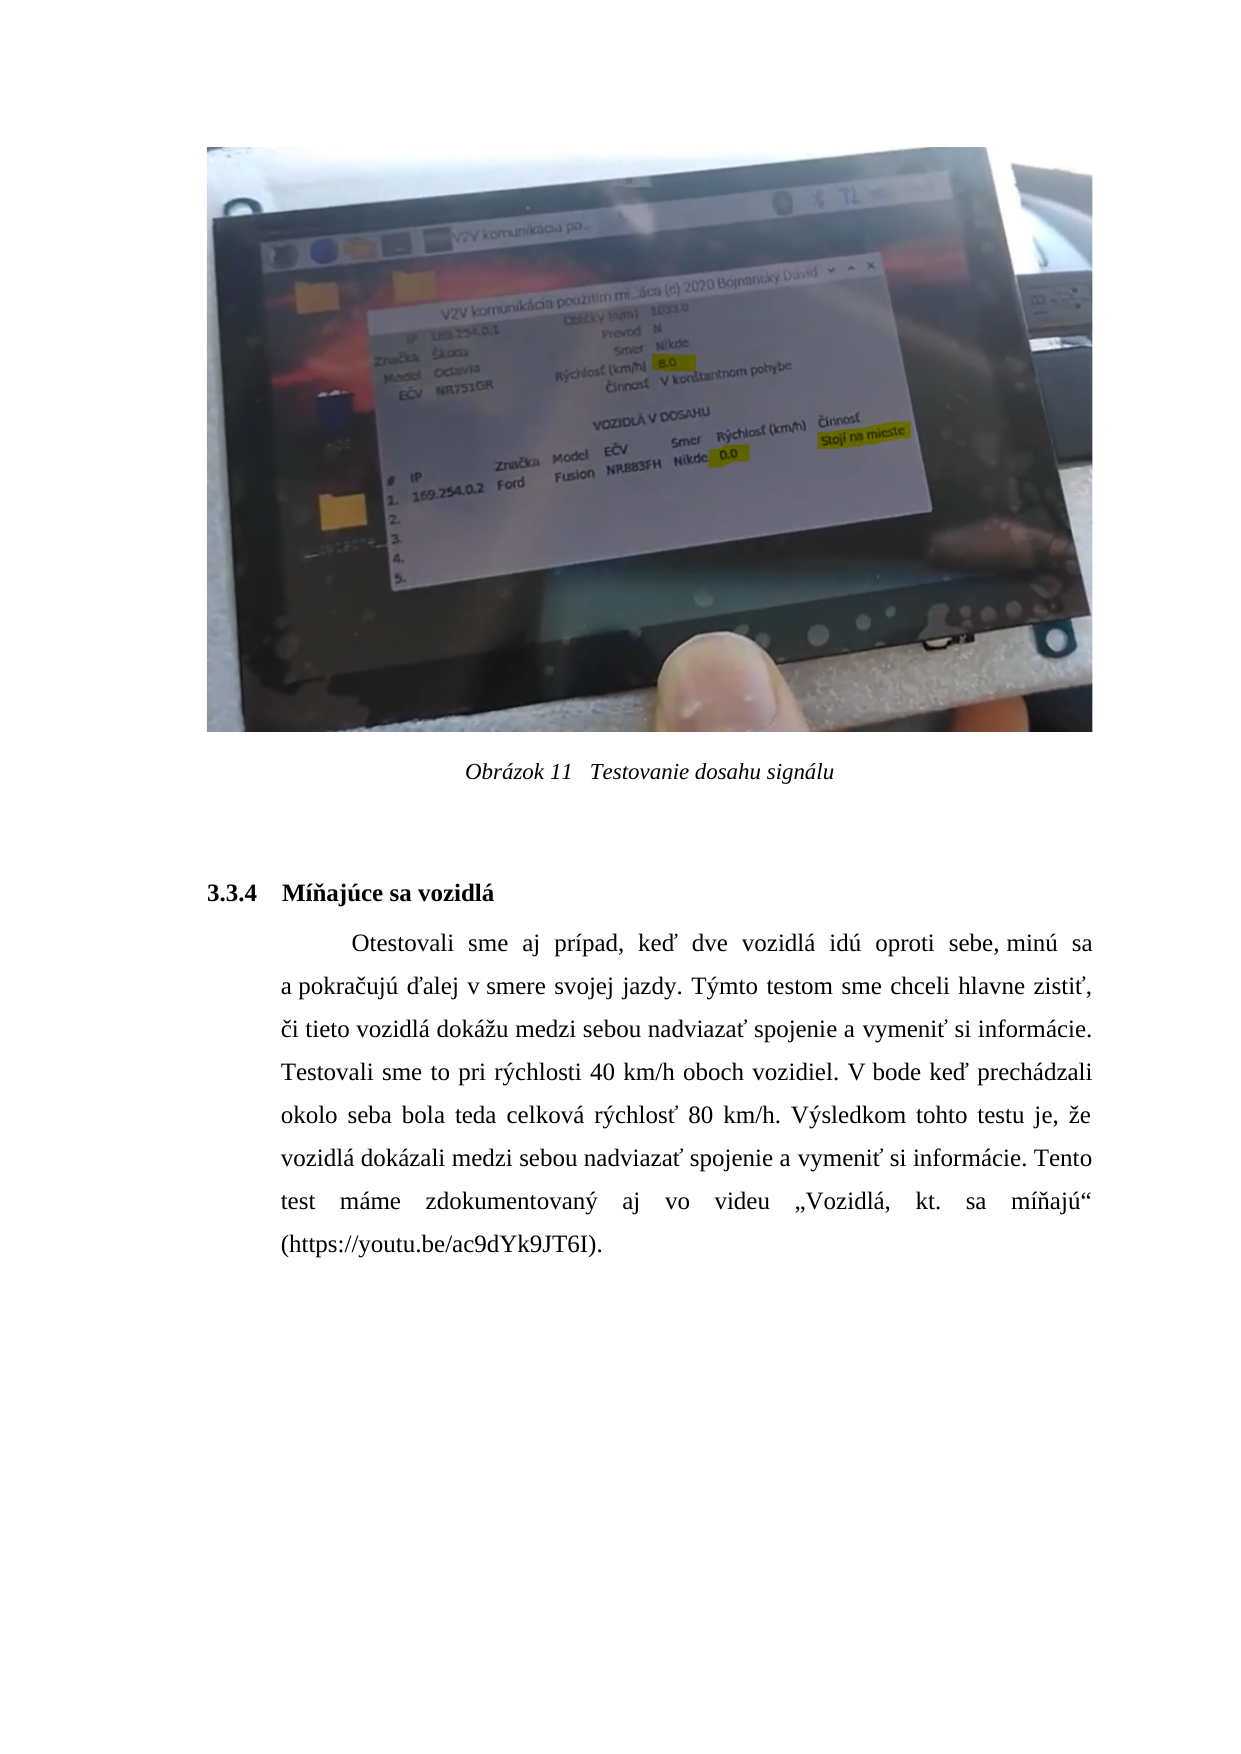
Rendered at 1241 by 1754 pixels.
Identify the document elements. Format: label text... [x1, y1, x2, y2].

subtitle 3.3.4 Míňajúce sa vozidlá [207, 878, 1092, 907]
text Obrázok Testovanie dosahu signálu [207, 758, 1092, 784]
picture [206, 147, 1093, 732]
text Otestovali sme aj prípad, keď dve vozidlá idú oproti sebe, minú sa a pokračujú ďalej v smere svojej jazdy. Týmto testom sme chceli hlavne zistiť, či tieto vozidlá dokážu medzi sebou nadviazať spojenie a vymeniť si informácie. Testovali sme to pri rýchlosti 40 km/h oboch vozidiel. V bode keď prechádzali okolo seba bola teda celková rýchlosť 80 km/h. Výsledkom tohto testu je, že vozidlá dokázali medzi sebou nadviazať spojenie a vymeniť si informácie. Tento test máme zdokumentovaný aj vo videu „Vozidlá, kt. sa míňajú“ (https://youtu.be/ac9dYk9JT6I). [281, 928, 1092, 1258]
